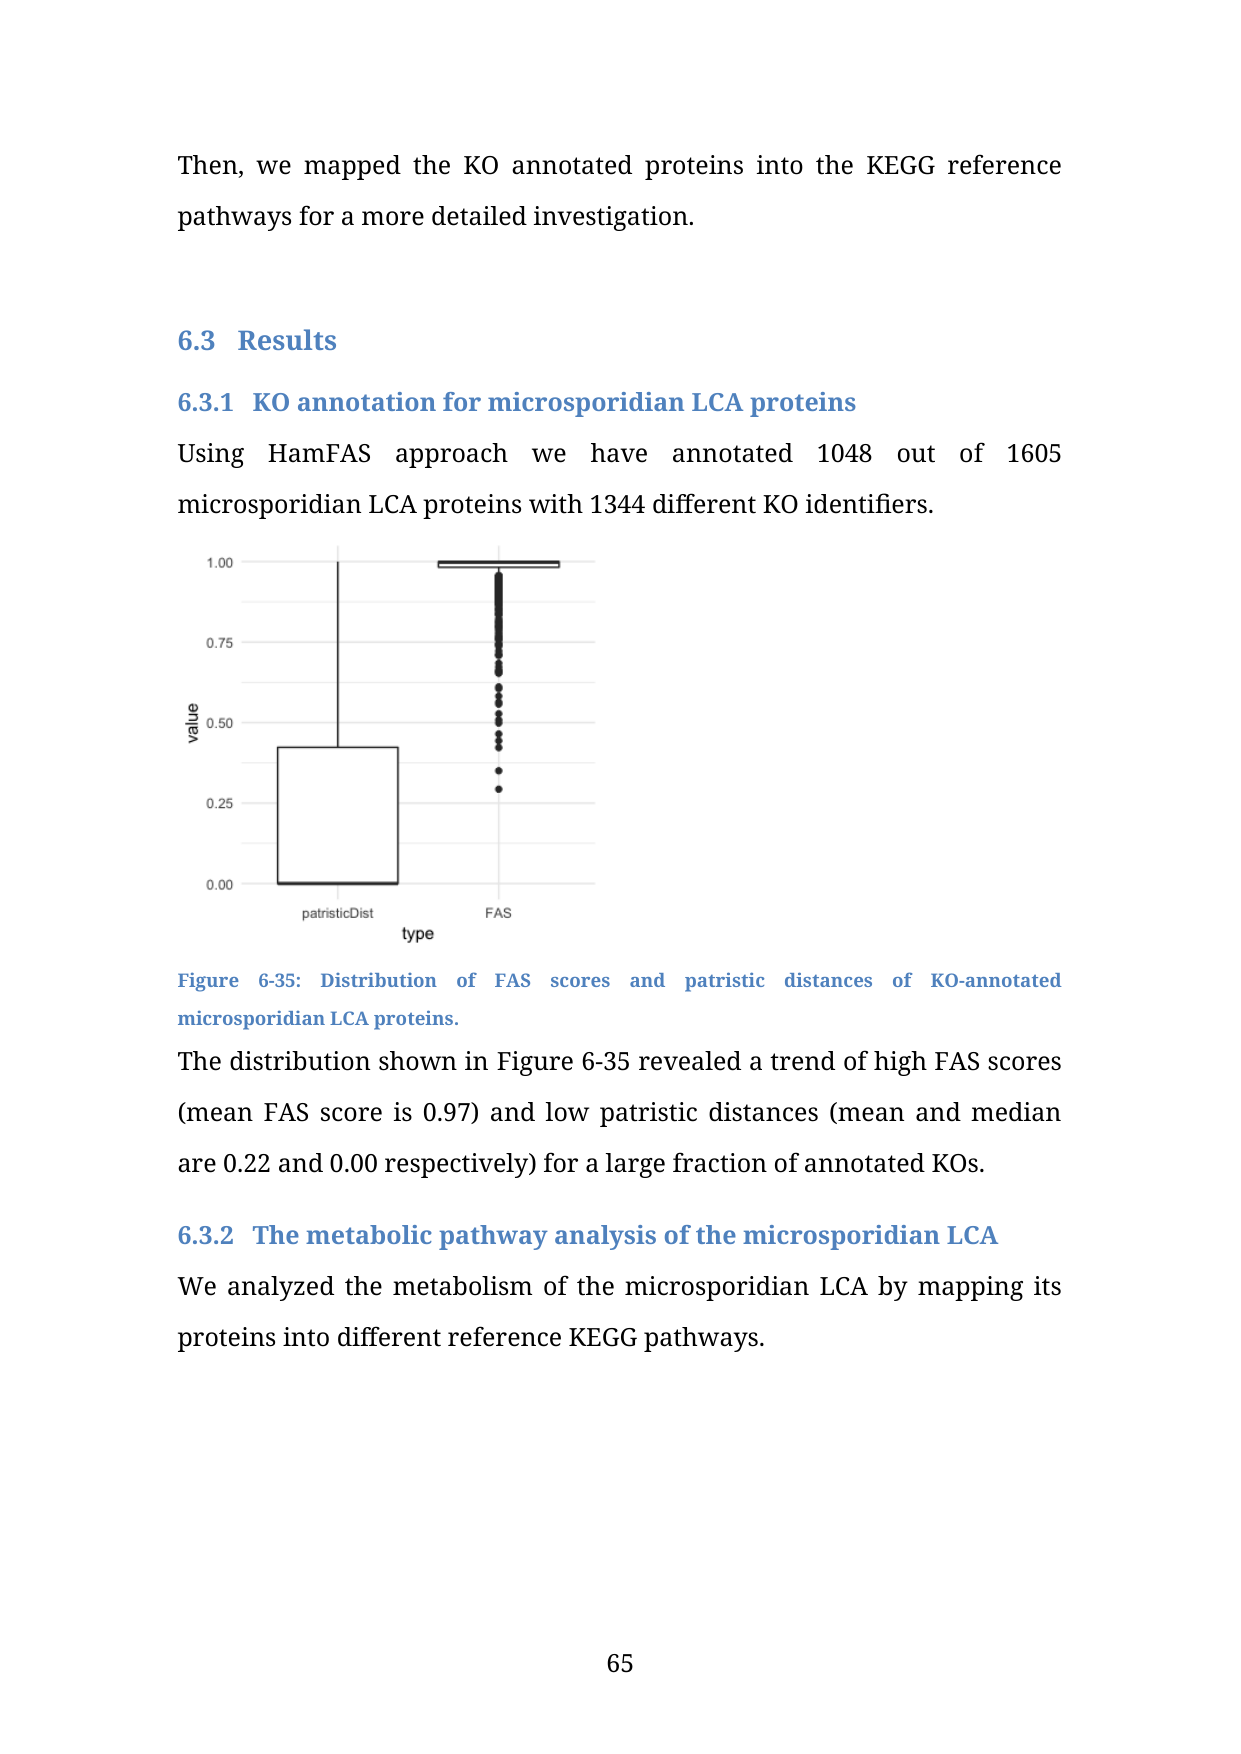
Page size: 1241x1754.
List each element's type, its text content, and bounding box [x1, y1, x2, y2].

text We analyzed the metabolism of the microsporidian LCA by mapping its proteins into different reference KEGG pathways. [177, 1269, 1063, 1354]
subtitle The metabolic pathway analysis of the microsporidian LCA [177, 1218, 1063, 1252]
text Then, we mapped the KO annotated proteins into the KEGG reference pathways for a more detailed investigation. [177, 148, 1063, 233]
subtitle KO annotation for microsporidian LCA proteins [177, 385, 1063, 419]
subtitle Results [177, 322, 1063, 358]
picture [177, 538, 604, 951]
text Using HamFAS approach we have annotated 1048 out of 1605 microsporidian LCA proteins with 1344 different KO identifiers. [177, 436, 1063, 521]
